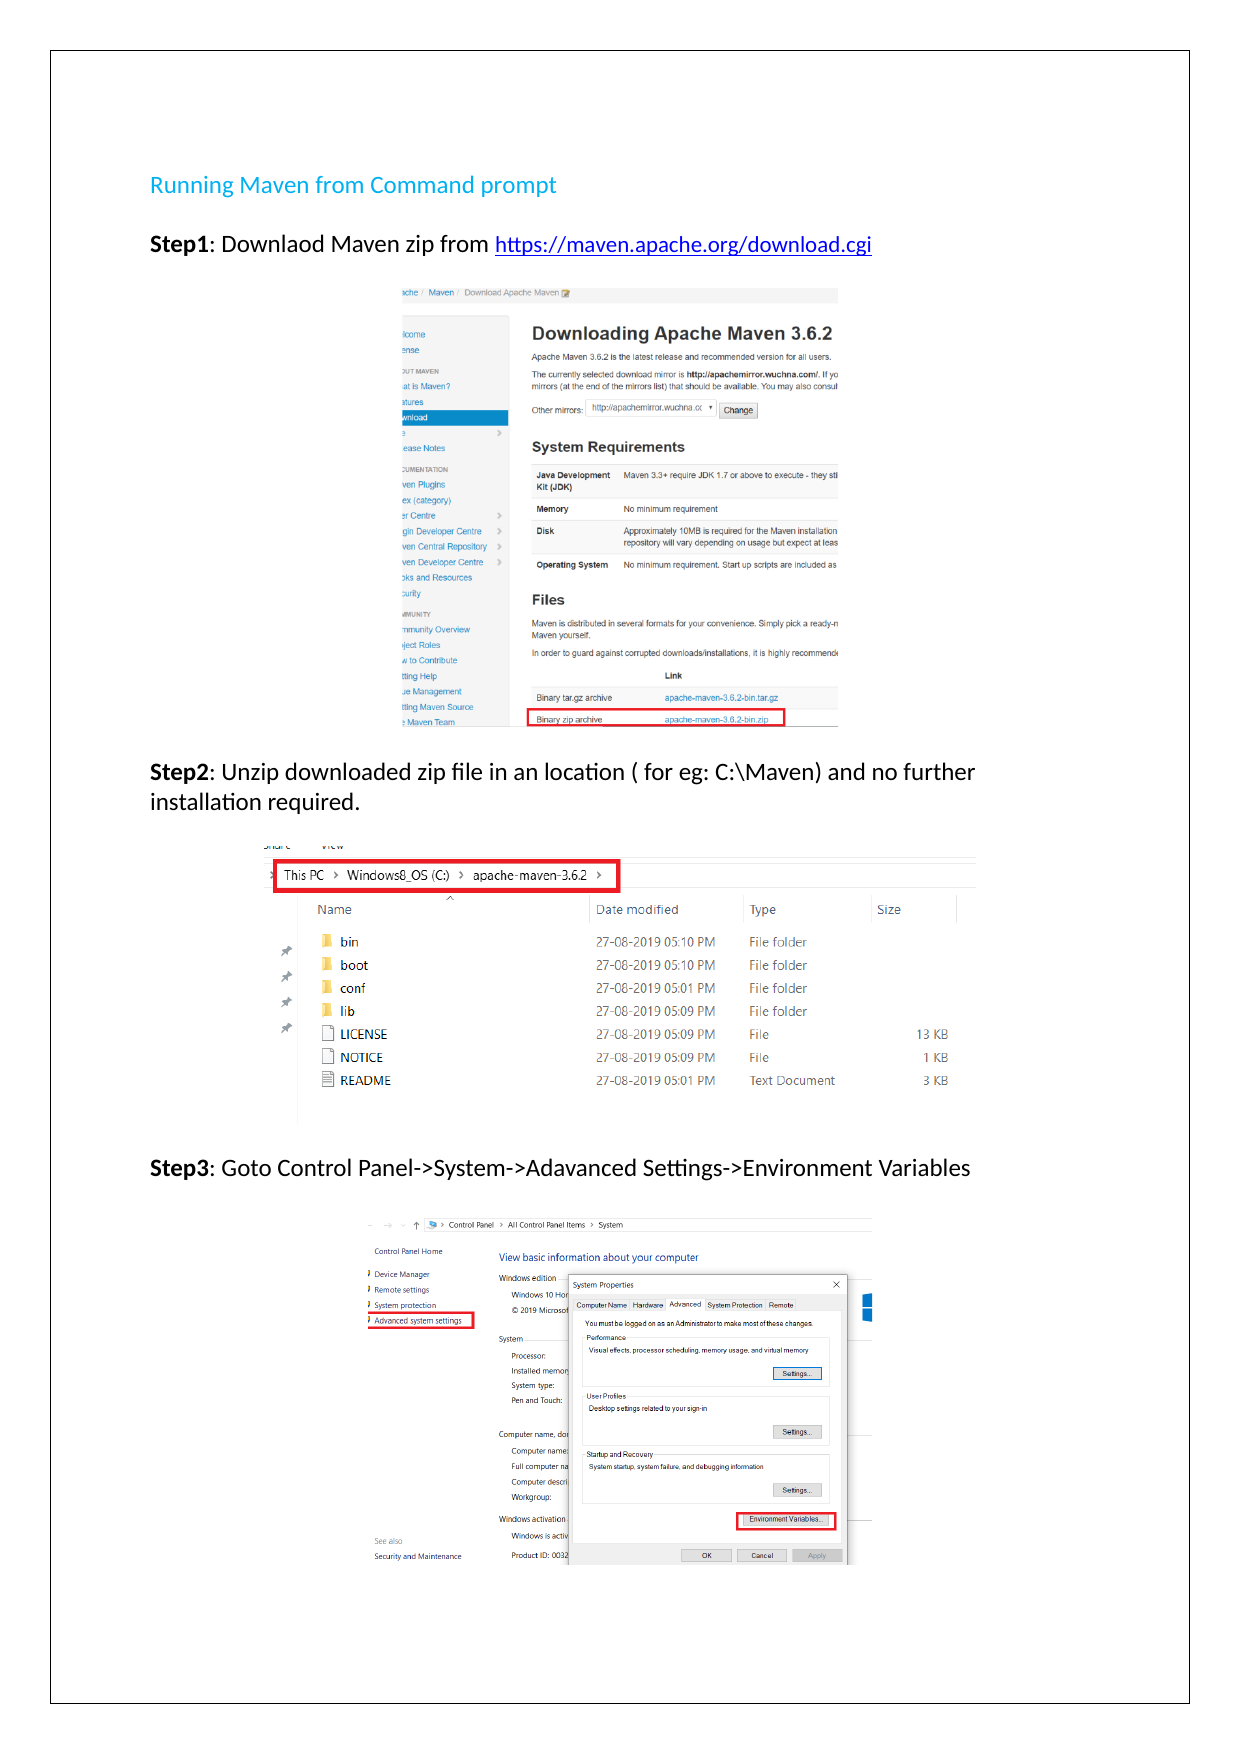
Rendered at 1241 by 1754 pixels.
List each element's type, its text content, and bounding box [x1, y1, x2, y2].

text Step1: Downlaod Maven zip from https://maven.apache.org/download.cgi [150, 228, 1090, 259]
text Step2: Unzip downloaded zip file in an location ( for eg: C:\Maven) and no further installation required. [150, 756, 1090, 817]
picture [368, 1212, 873, 1565]
text Step3: Goto Control Panel->System->Adavanced Settings->Environment Variables [150, 1153, 1090, 1183]
picture [264, 846, 977, 1124]
text Running Maven from Command prompt [150, 169, 1090, 199]
picture [402, 288, 838, 727]
